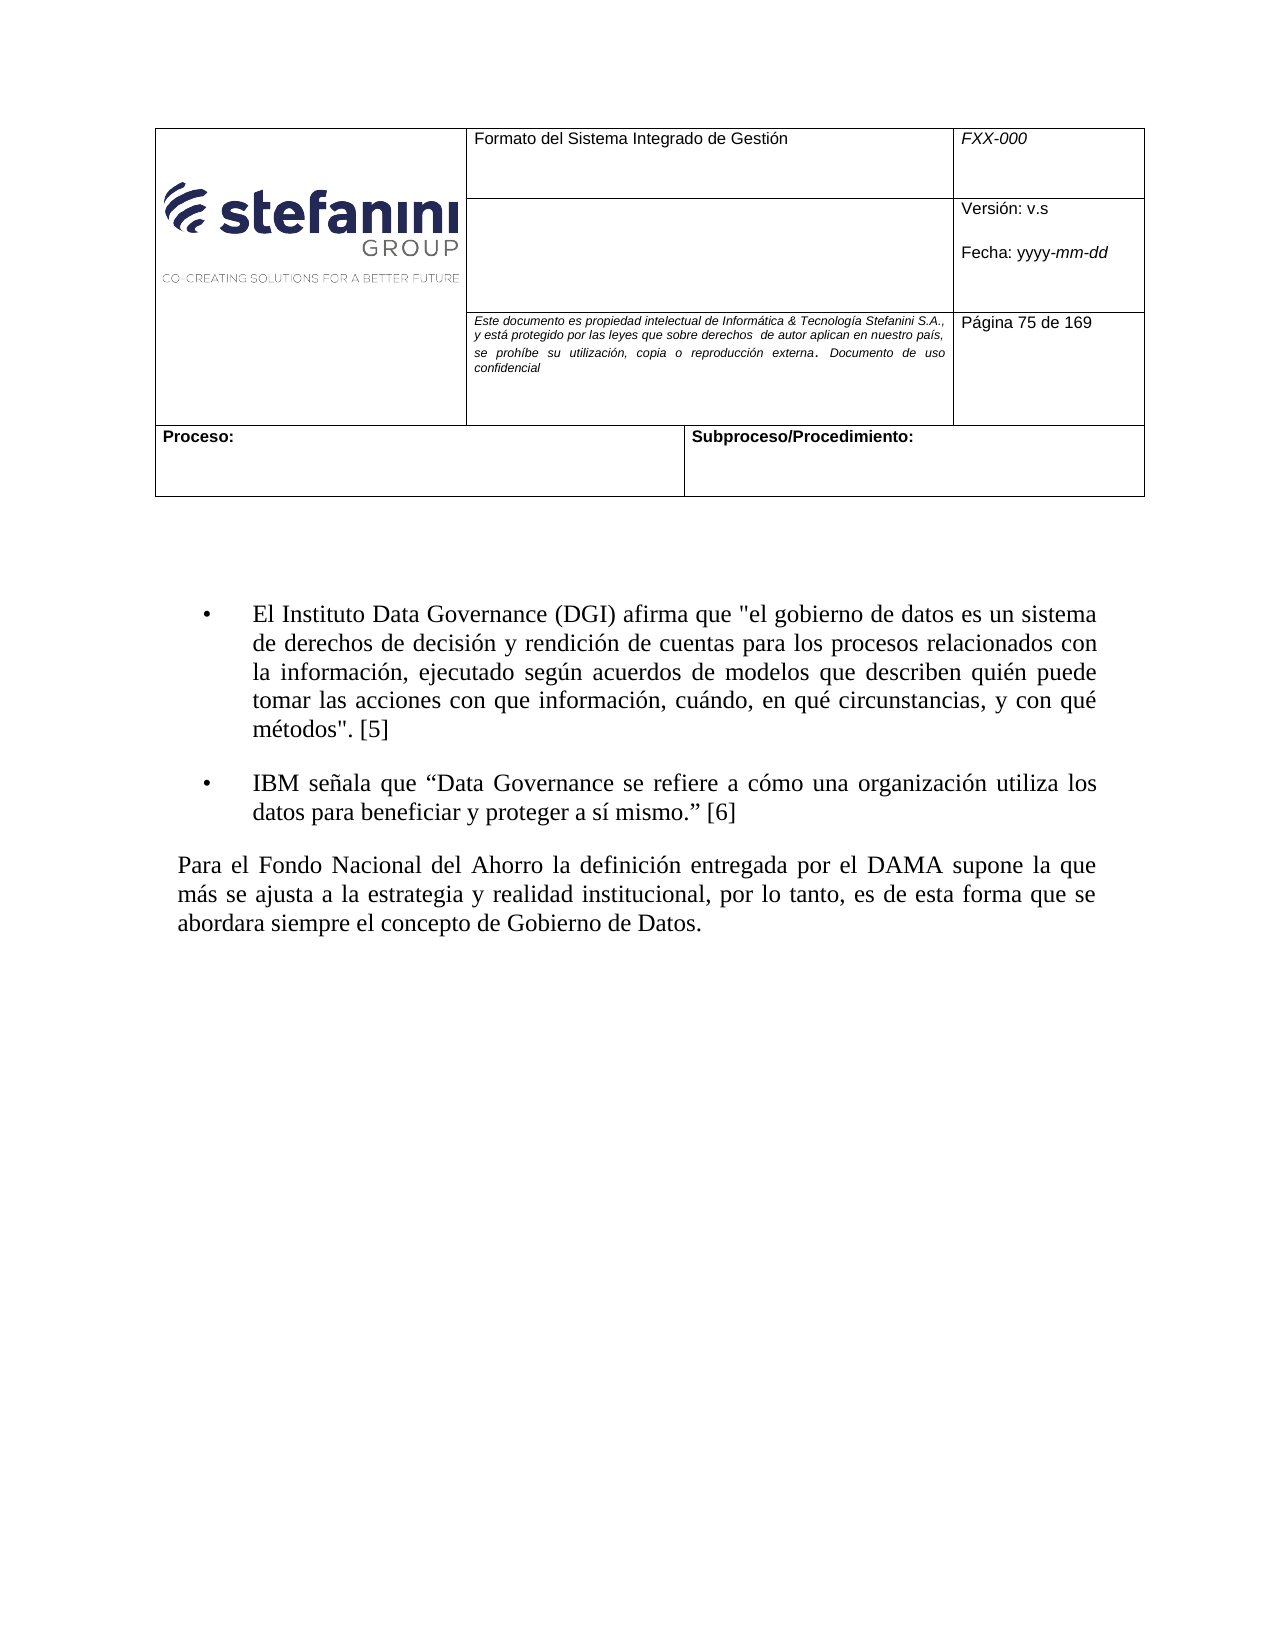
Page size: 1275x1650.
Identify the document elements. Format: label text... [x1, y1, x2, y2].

list IBM señala que “Data Governance se refiere a cómo una organización utiliza los datos para beneficiar y proteger a sí mismo.” [6] [202, 768, 1098, 826]
text Para el Fondo Nacional del Ahorro la definición entregada por el DAMA supone la que más se ajusta a la estrategia y realidad institucional, por lo tanto, es de esta forma que se abordara siempre el concepto de Gobierno de Datos. [177, 851, 1098, 937]
picture [162, 182, 460, 286]
list El Instituto Data Governance (DGI) afirma que "el gobierno de datos es un sistema de derechos de decisión y rendición de cuentas para los procesos relacionados con la información, ejecutado según acuerdos de modelos que describen quién puede tomar las acciones con que información, cuándo, en qué circunstancias, y con qué métodos". [5] [202, 599, 1098, 743]
